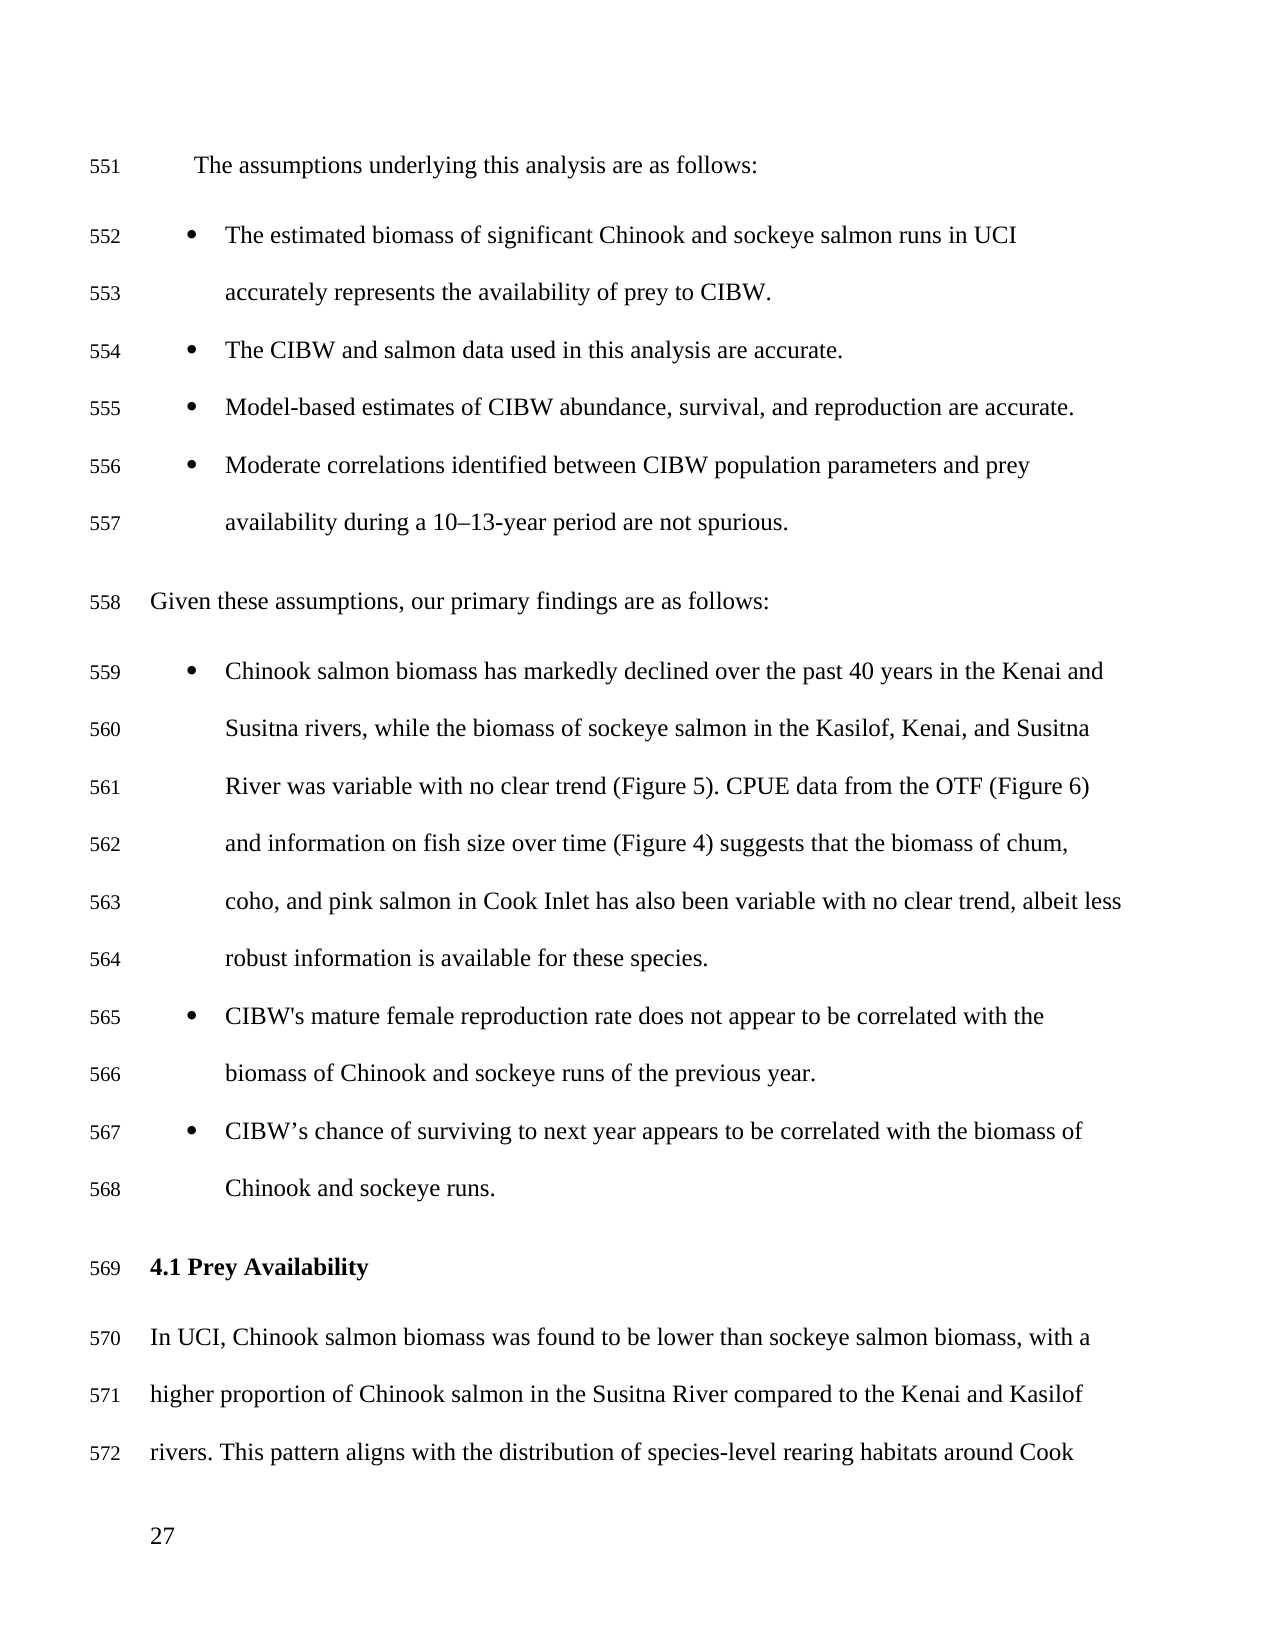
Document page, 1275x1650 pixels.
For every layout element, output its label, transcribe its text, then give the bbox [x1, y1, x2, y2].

list The CIBW and salmon data used in this analysis are accurate. [187, 335, 1125, 364]
list Model-based estimates of CIBW abundance, survival, and reproduction are accurate. [187, 392, 1125, 421]
text 4.1 Prey Availability [150, 1252, 1125, 1280]
list CIBW's mature female reproduction rate does not appear to be correlated with the biomass of Chinook and sockeye runs of the previous year. [187, 1001, 1125, 1087]
list Chinook salmon biomass has markedly declined over the past 40 years in the Kenai and Susitna rivers, while the biomass of sockeye salmon in the Kasilof, Kenai, and Susitna River was variable with no clear trend (Figure 5). CPUE data from the OTF (Figure 6) and information on fish size over time (Figure 4) suggests that the biomass of chum, coho, and pink salmon in Cook Inlet has also been variable with no clear trend, albeit less robust information is available for these species. [187, 656, 1125, 972]
list The estimated biomass of significant Chinook and sockeye salmon runs in UCI accurately represents the availability of prey to CIBW. [187, 220, 1125, 306]
text Given these assumptions, our primary findings are as follows: [150, 586, 1125, 614]
list CIBW’s chance of surviving to next year appears to be correlated with the biomass of Chinook and sockeye runs. [187, 1116, 1125, 1202]
list Moderate correlations identified between CIBW population parameters and prey availability during a 10–13-year period are not spurious. [187, 450, 1125, 536]
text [150, 1322, 1125, 1465]
text The assumptions underlying this analysis are as follows: [150, 150, 1125, 179]
